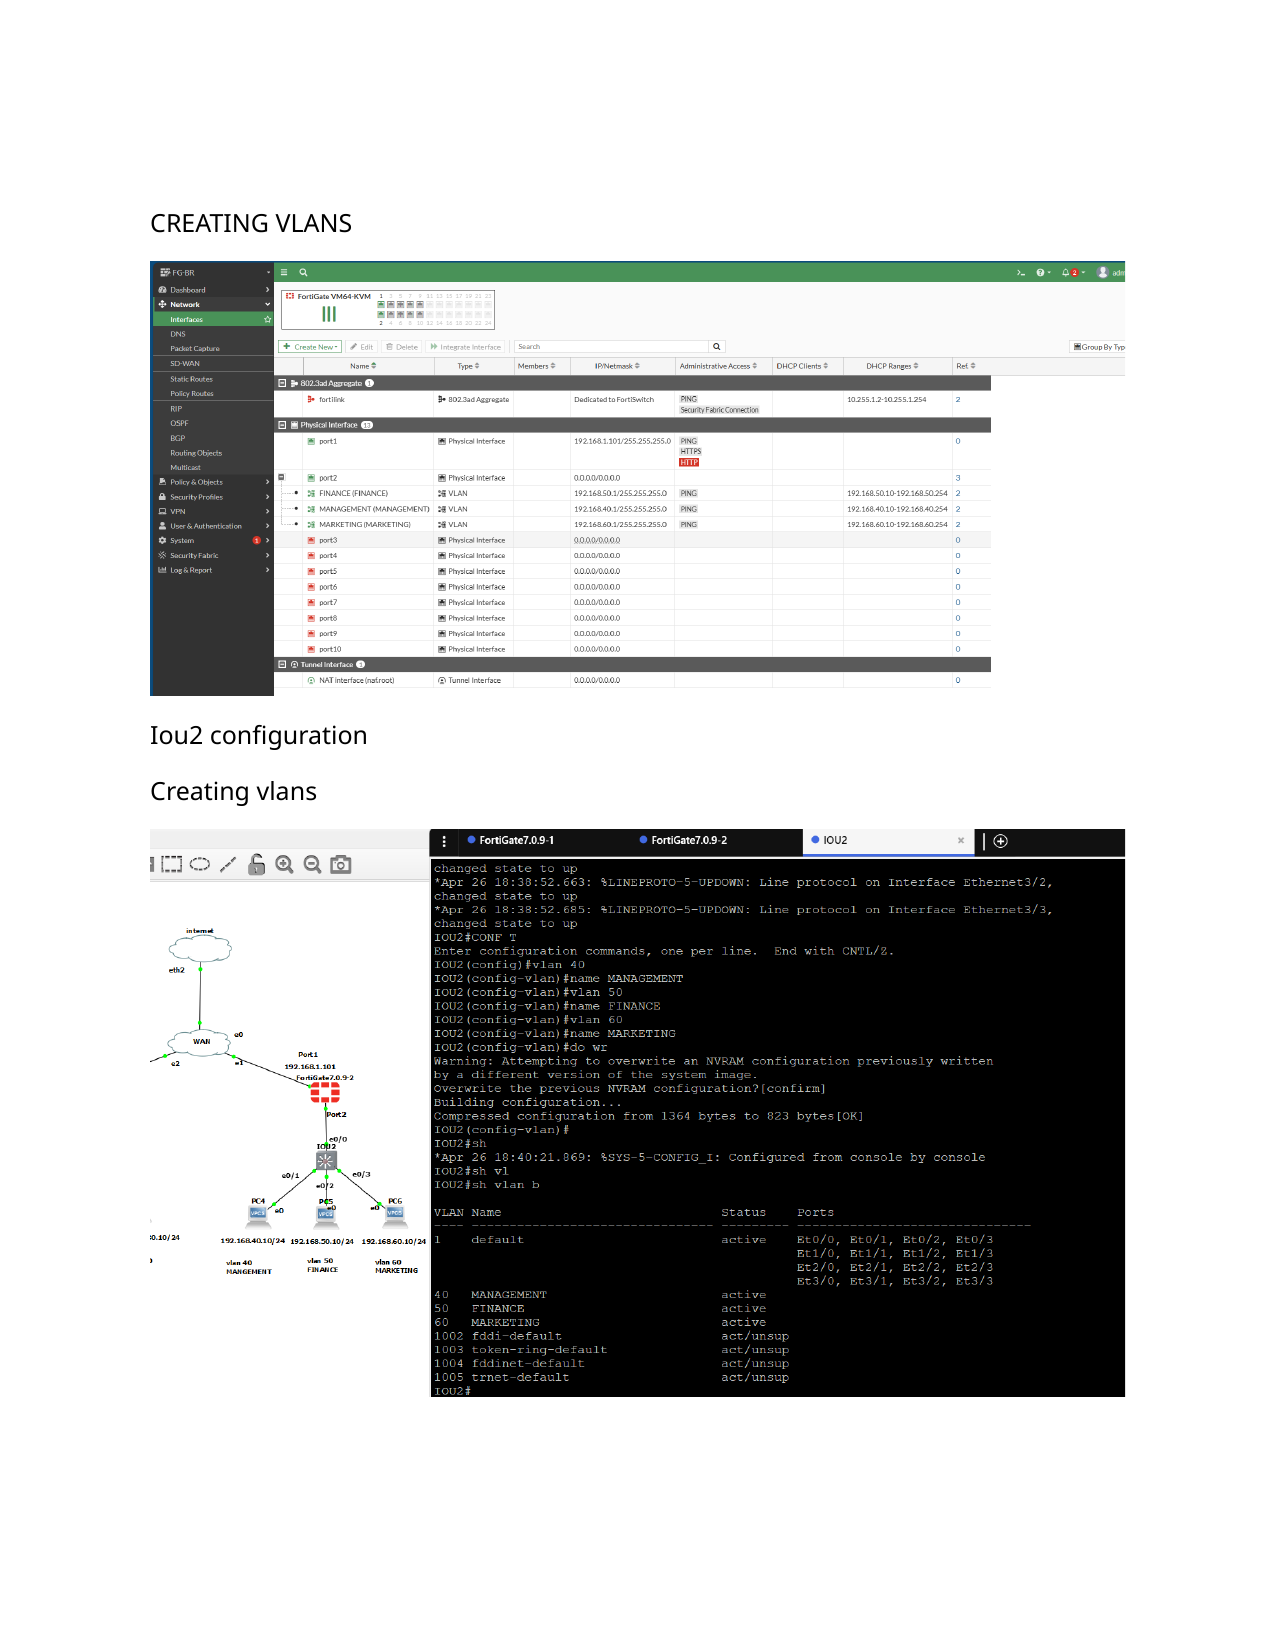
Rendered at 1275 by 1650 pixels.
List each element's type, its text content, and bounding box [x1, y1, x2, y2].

picture [150, 261, 1125, 696]
text Iou2 configuration [150, 718, 1125, 752]
picture [150, 829, 1125, 1397]
text Creating vlans [150, 773, 1125, 807]
text CREATING VLANS [150, 206, 1125, 240]
